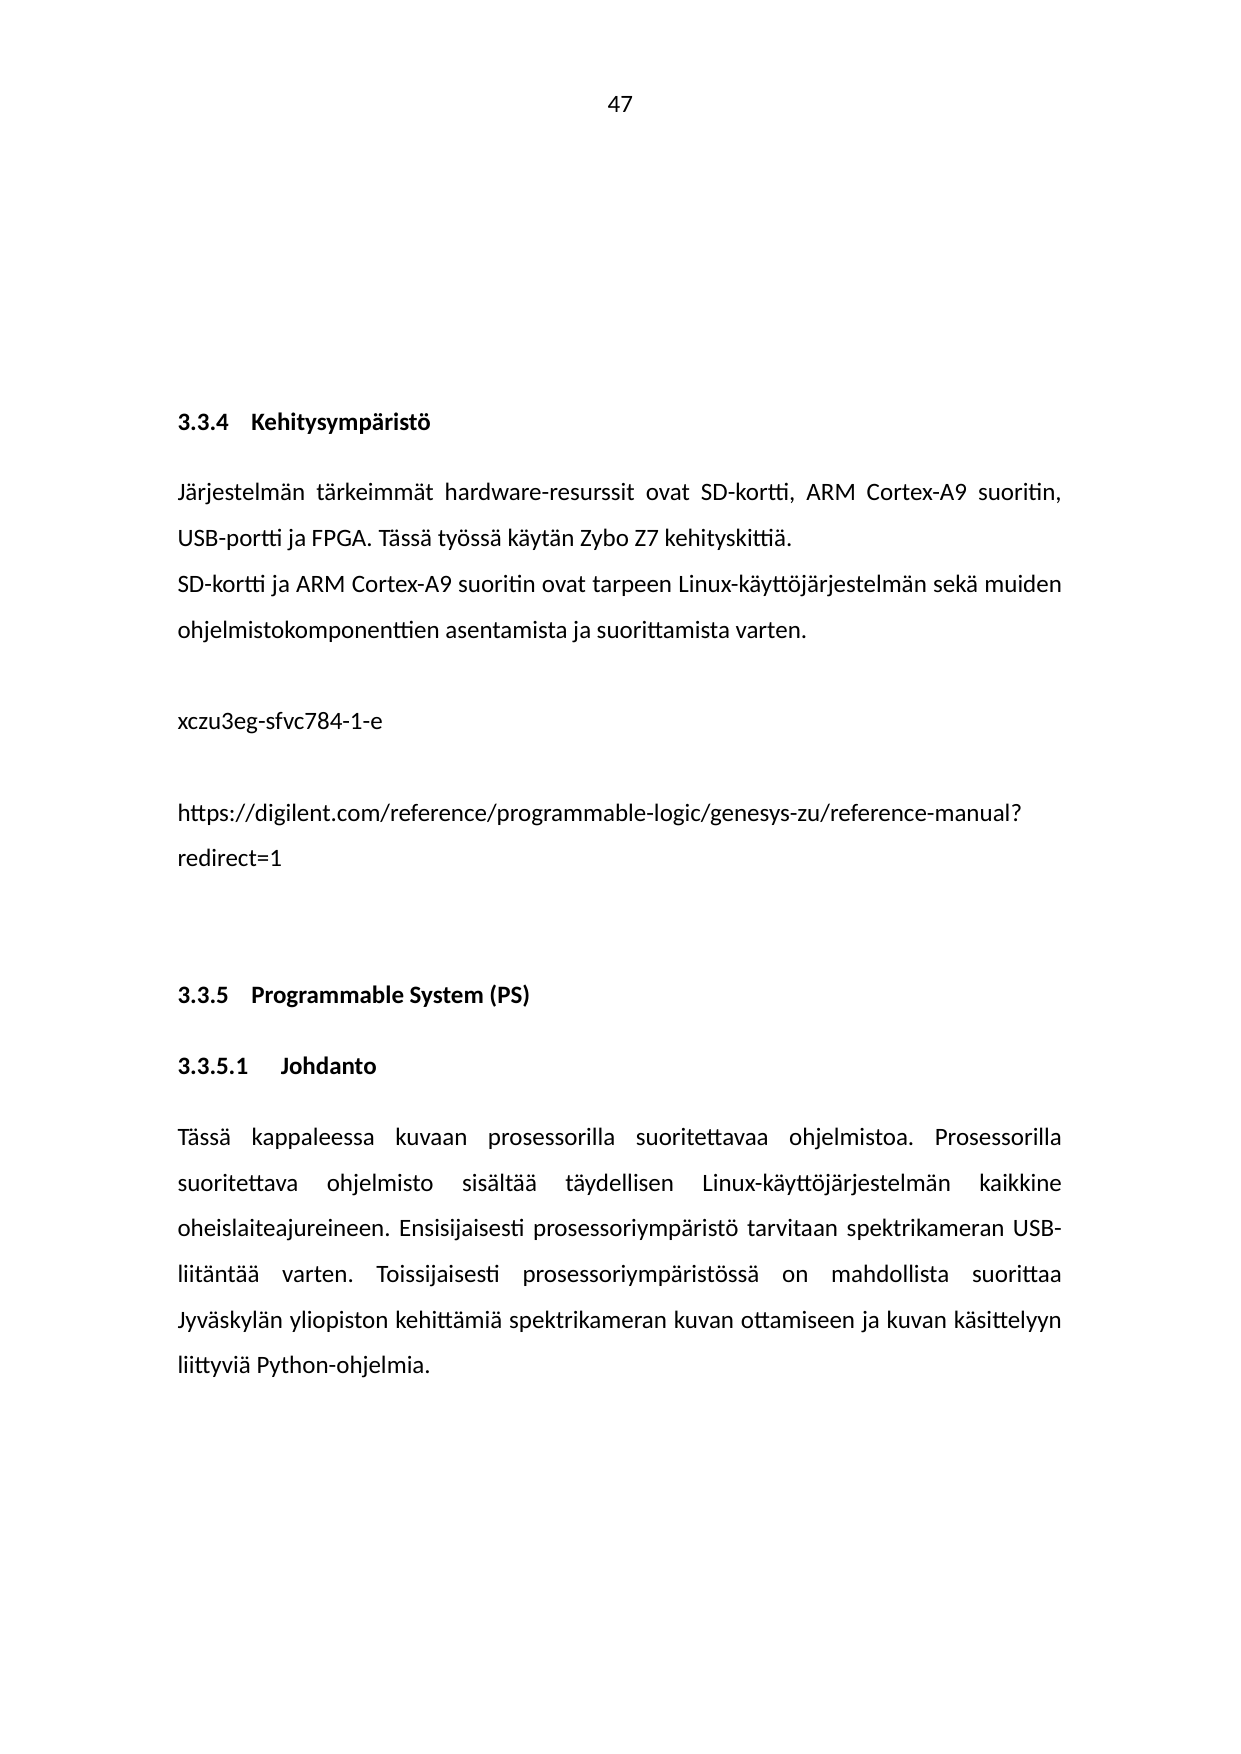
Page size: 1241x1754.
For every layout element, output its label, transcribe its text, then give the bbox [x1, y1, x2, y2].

text https://digilent.com/reference/programmable-logic/genesys-zu/reference-manual?redirect=1 [177, 797, 1063, 873]
subtitle Kehitysympäristö [177, 406, 1063, 436]
text xczu3eg-sfvc784-1-e [177, 705, 1063, 736]
text SD-kortti ja ARM Cortex-A9 suoritin ovat tarpeen Linux-käyttöjärjestelmän sekä muiden ohjelmistokomponenttien asentamista ja suorittamista varten. [177, 568, 1063, 644]
text Järjestelmän tärkeimmät hardware-resurssit ovat SD-kortti, ARM Cortex-A9 suoritin, USB-portti ja FPGA. Tässä työssä käytän Zybo Z7 kehityskittiä. [177, 477, 1063, 553]
subtitle Johdanto [177, 1050, 1063, 1081]
text Tässä kappaleessa kuvaan prosessorilla suoritettavaa ohjelmistoa. Prosessorilla suoritettava ohjelmisto sisältää täydellisen Linux-käyttöjärjestelmän kaikkine oheislaiteajureineen. Ensisijaisesti prosessoriympäristö tarvitaan spektrikameran USB-liitäntää varten. Toissijaisesti prosessoriympäristössä on mahdollista suorittaa Jyväskylän yliopiston kehittämiä spektrikameran kuvan ottamiseen ja kuvan käsittelyyn liittyviä Python-ohjelmia. [177, 1121, 1063, 1380]
subtitle Programmable System (PS) [177, 979, 1063, 1010]
